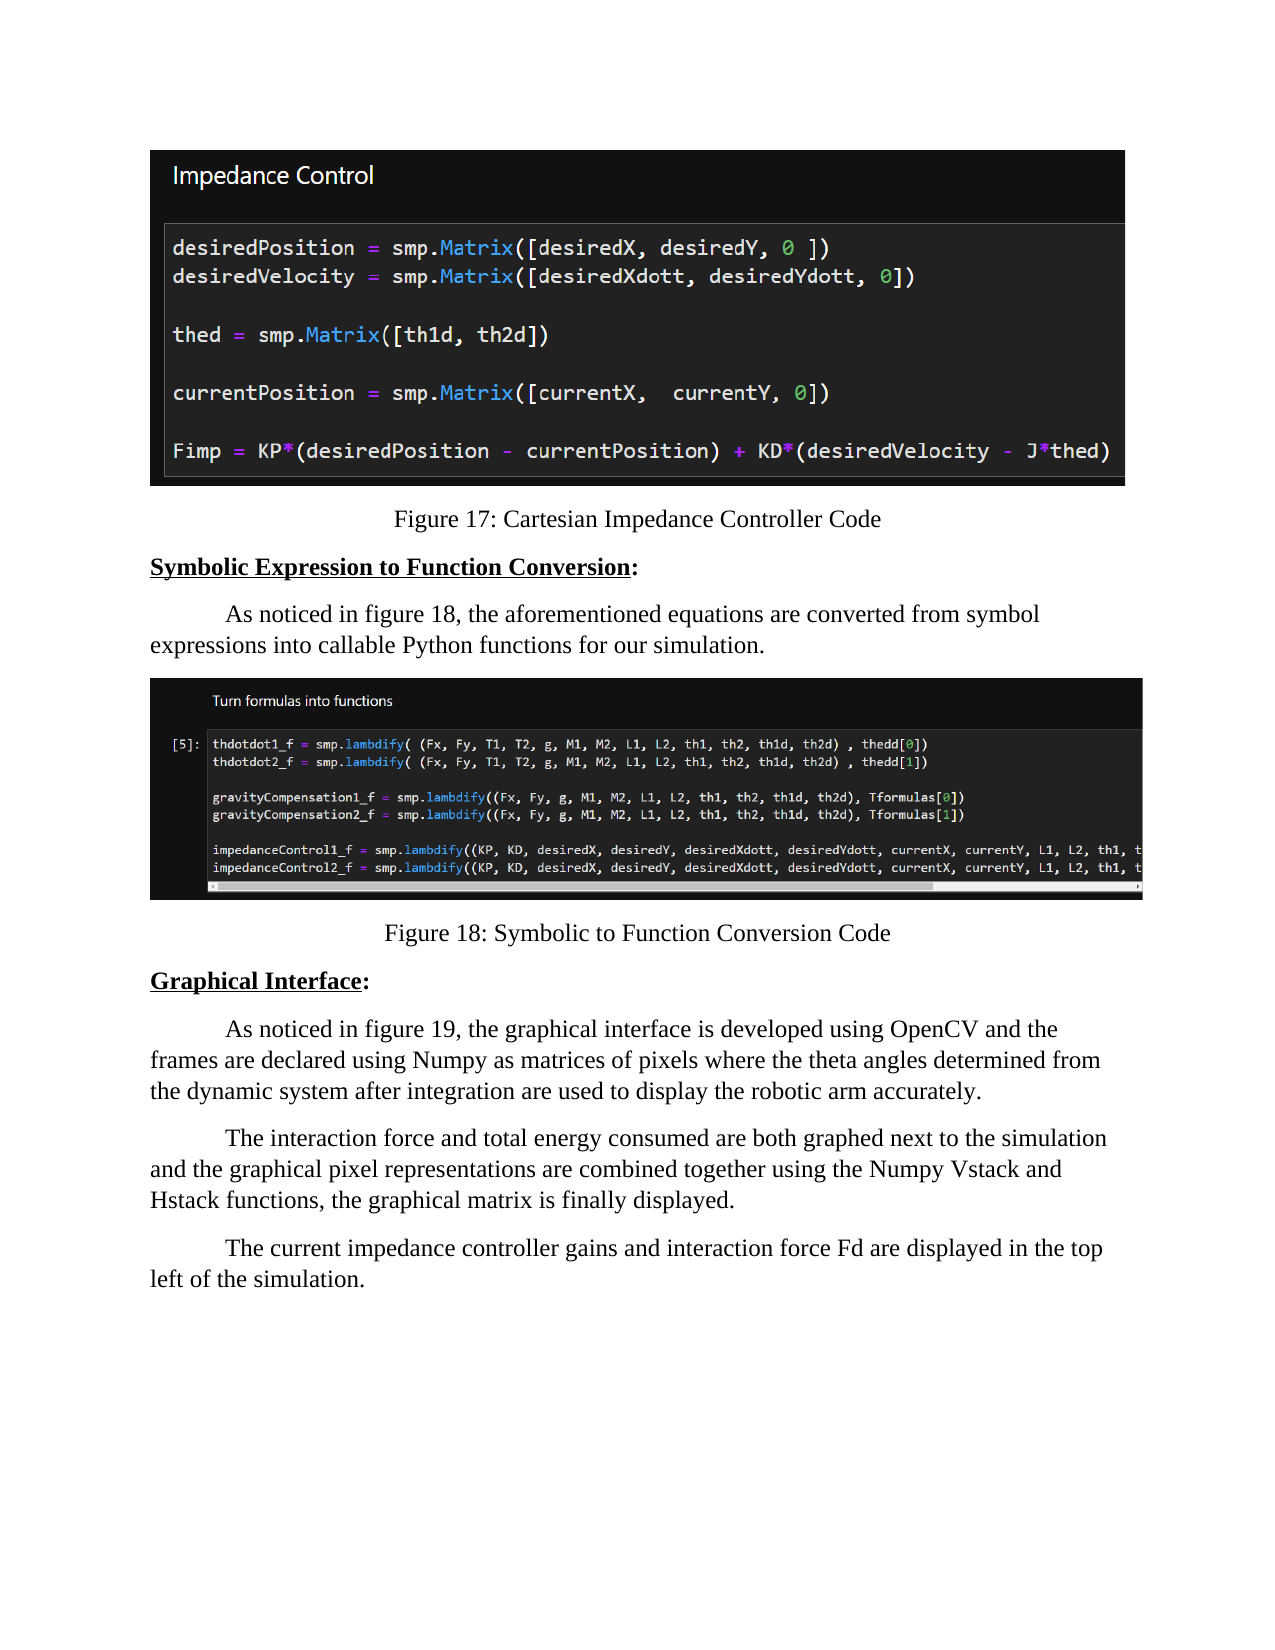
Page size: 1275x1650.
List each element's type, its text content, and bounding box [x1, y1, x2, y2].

text Figure 18: Symbolic to Function Conversion Code [150, 918, 1125, 947]
picture [150, 678, 1143, 900]
text Figure 17: Cartesian Impedance Controller Code [150, 504, 1125, 533]
text The current impedance controller gains and interaction force Fd are displayed in the top left of the simulation. [150, 1233, 1125, 1293]
picture [150, 150, 1125, 486]
text Symbolic Expression to Function Conversion: [150, 552, 1125, 581]
text As noticed in figure 19, the graphical interface is developed using OpenCV and the frames are declared using Numpy as matrices of pixels where the theta angles determined from the dynamic system after integration are used to display the robotic arm accurately. [150, 1014, 1125, 1104]
text The interaction force and total energy consumed are both graphed next to the simulation and the graphical pixel representations are combined together using the Numpy Vstack and Hstack functions, the graphical matrix is finally displayed. [150, 1123, 1125, 1214]
text As noticed in figure 18, the aforementioned equations are converted from symbol expressions into callable Python functions for our simulation. [150, 599, 1125, 659]
text Graphical Interface: [150, 966, 1125, 995]
